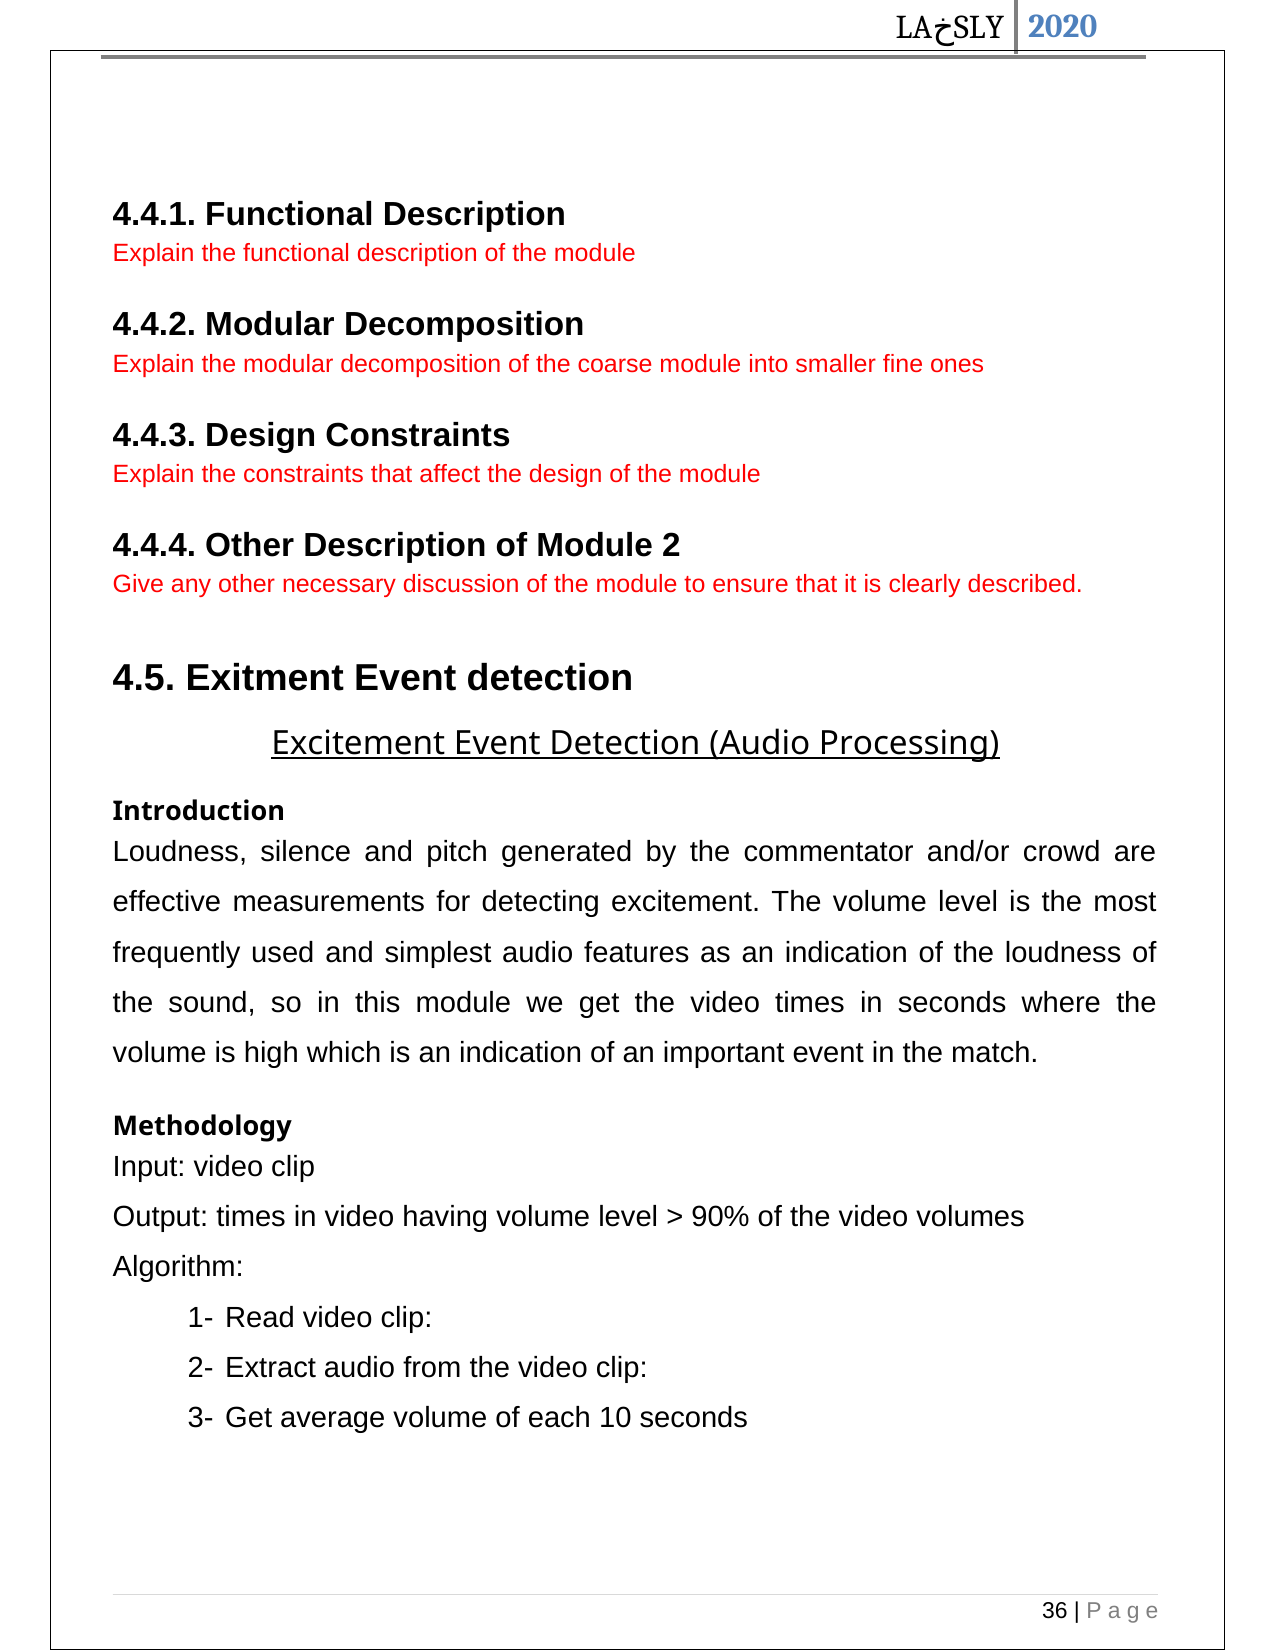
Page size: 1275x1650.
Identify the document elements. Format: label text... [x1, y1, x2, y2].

list Get average volume of each 10 seconds [187, 1400, 1158, 1434]
text 4.4.4. Other Description of Module 2 [112, 525, 1158, 563]
text Input: video clip [112, 1149, 1158, 1182]
text Give any other necessary discussion of the module to ensure that it is clearly described. [112, 569, 1158, 598]
list Loudness, silence and pitch generated by the commentator and/or crowd are effective measurements for detecting excitement. The volume level is the most frequently used and simplest audio features as an indication of the loudness of the sound, so in this module we get the video times in seconds where the volume is high which is an indication of an important event in the match. [112, 834, 1158, 1069]
text 4.4.1. Functional Description [112, 194, 1158, 233]
subtitle Methodology [112, 1106, 1158, 1143]
text Explain the modular decomposition of the coarse module into smaller fine ones [112, 348, 1158, 377]
text Output: times in video having volume level > 90% of the video volumes [112, 1199, 1158, 1233]
text 4.4.2. Modular Decomposition [112, 304, 1158, 343]
text Explain the constraints that affect the design of the module [112, 459, 1158, 487]
list Read video clip: [187, 1300, 1158, 1333]
list Algorithm: [112, 1249, 1158, 1283]
text Explain the functional description of the module [112, 238, 1158, 267]
text 4.5. Exitment Event detection [112, 655, 1158, 698]
text 4.4.3. Design Constraints [112, 414, 1158, 453]
subtitle Excitement Event Detection (Audio Processing) [112, 719, 1158, 764]
subtitle Introduction [112, 792, 1158, 828]
list Extract audio from the video clip: [187, 1350, 1158, 1384]
